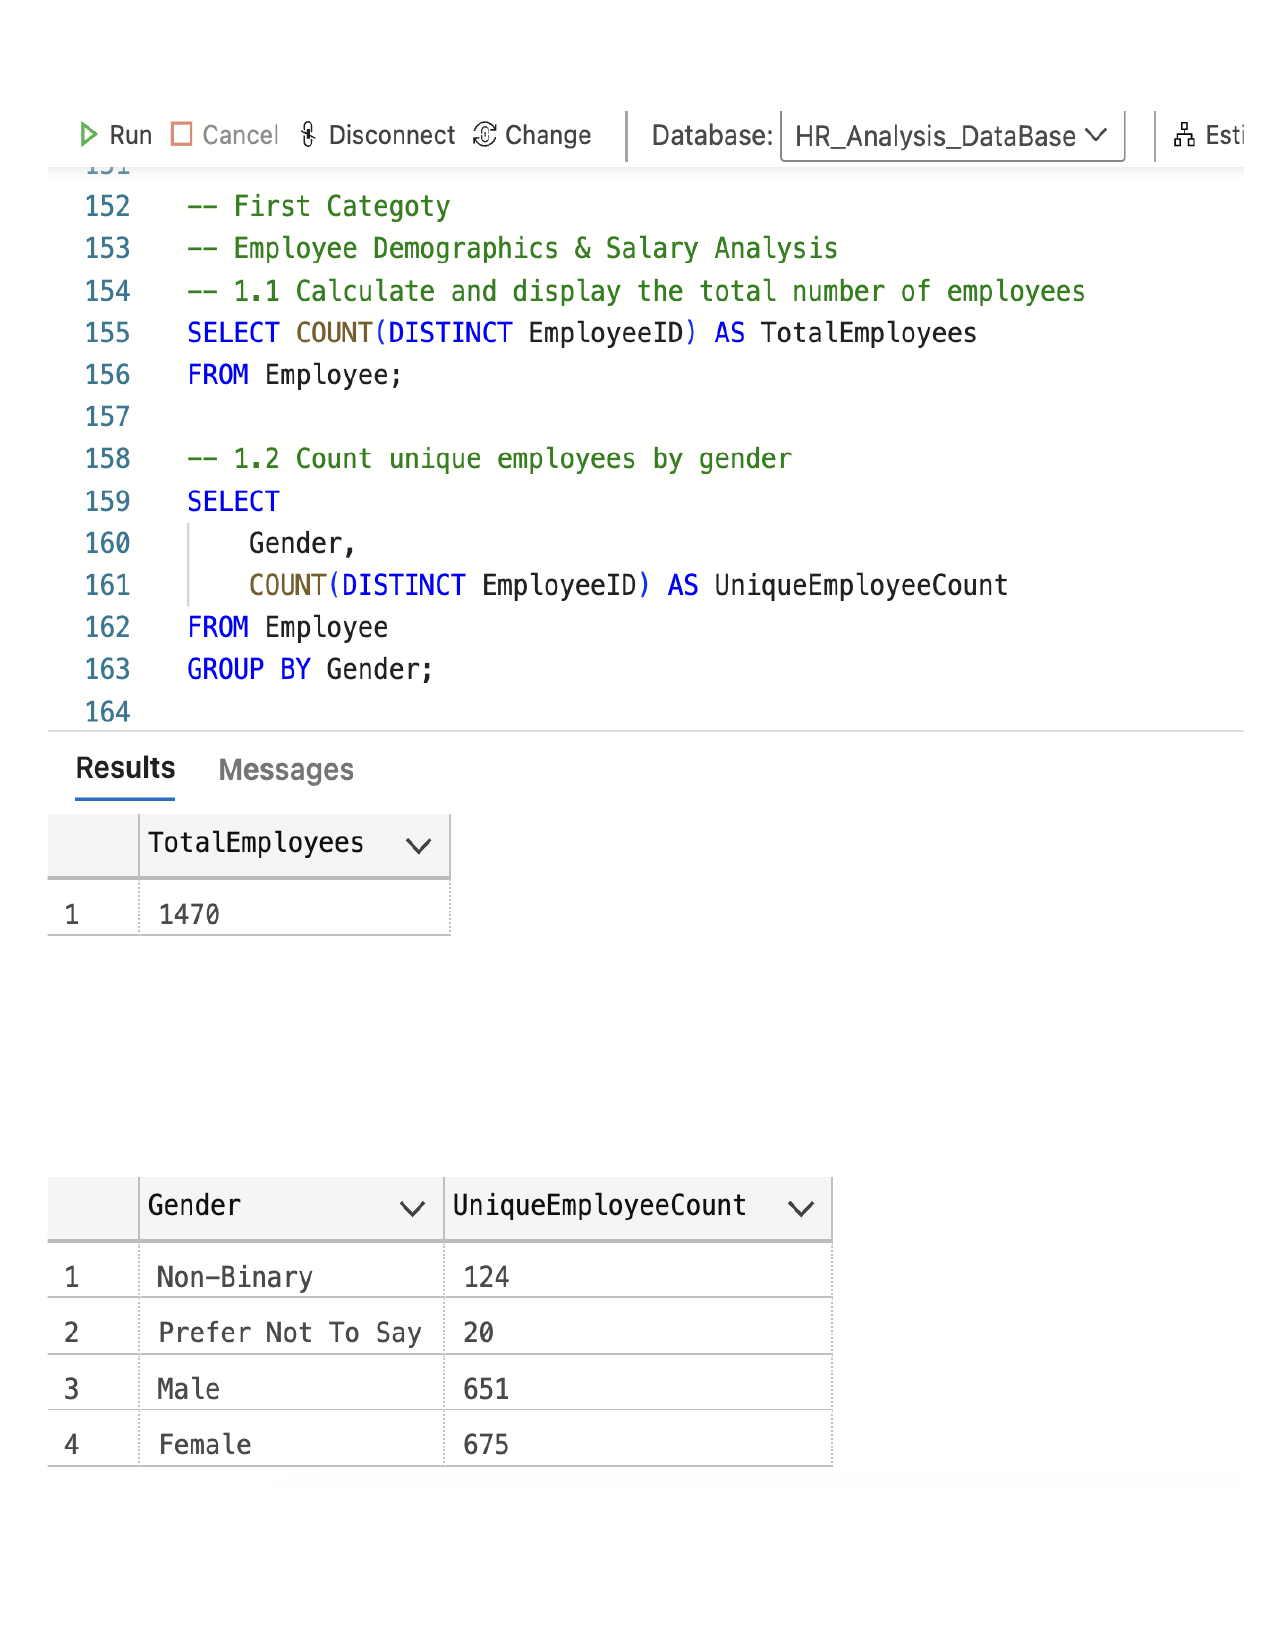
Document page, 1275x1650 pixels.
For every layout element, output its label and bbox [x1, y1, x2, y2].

picture [47, 111, 1244, 1486]
